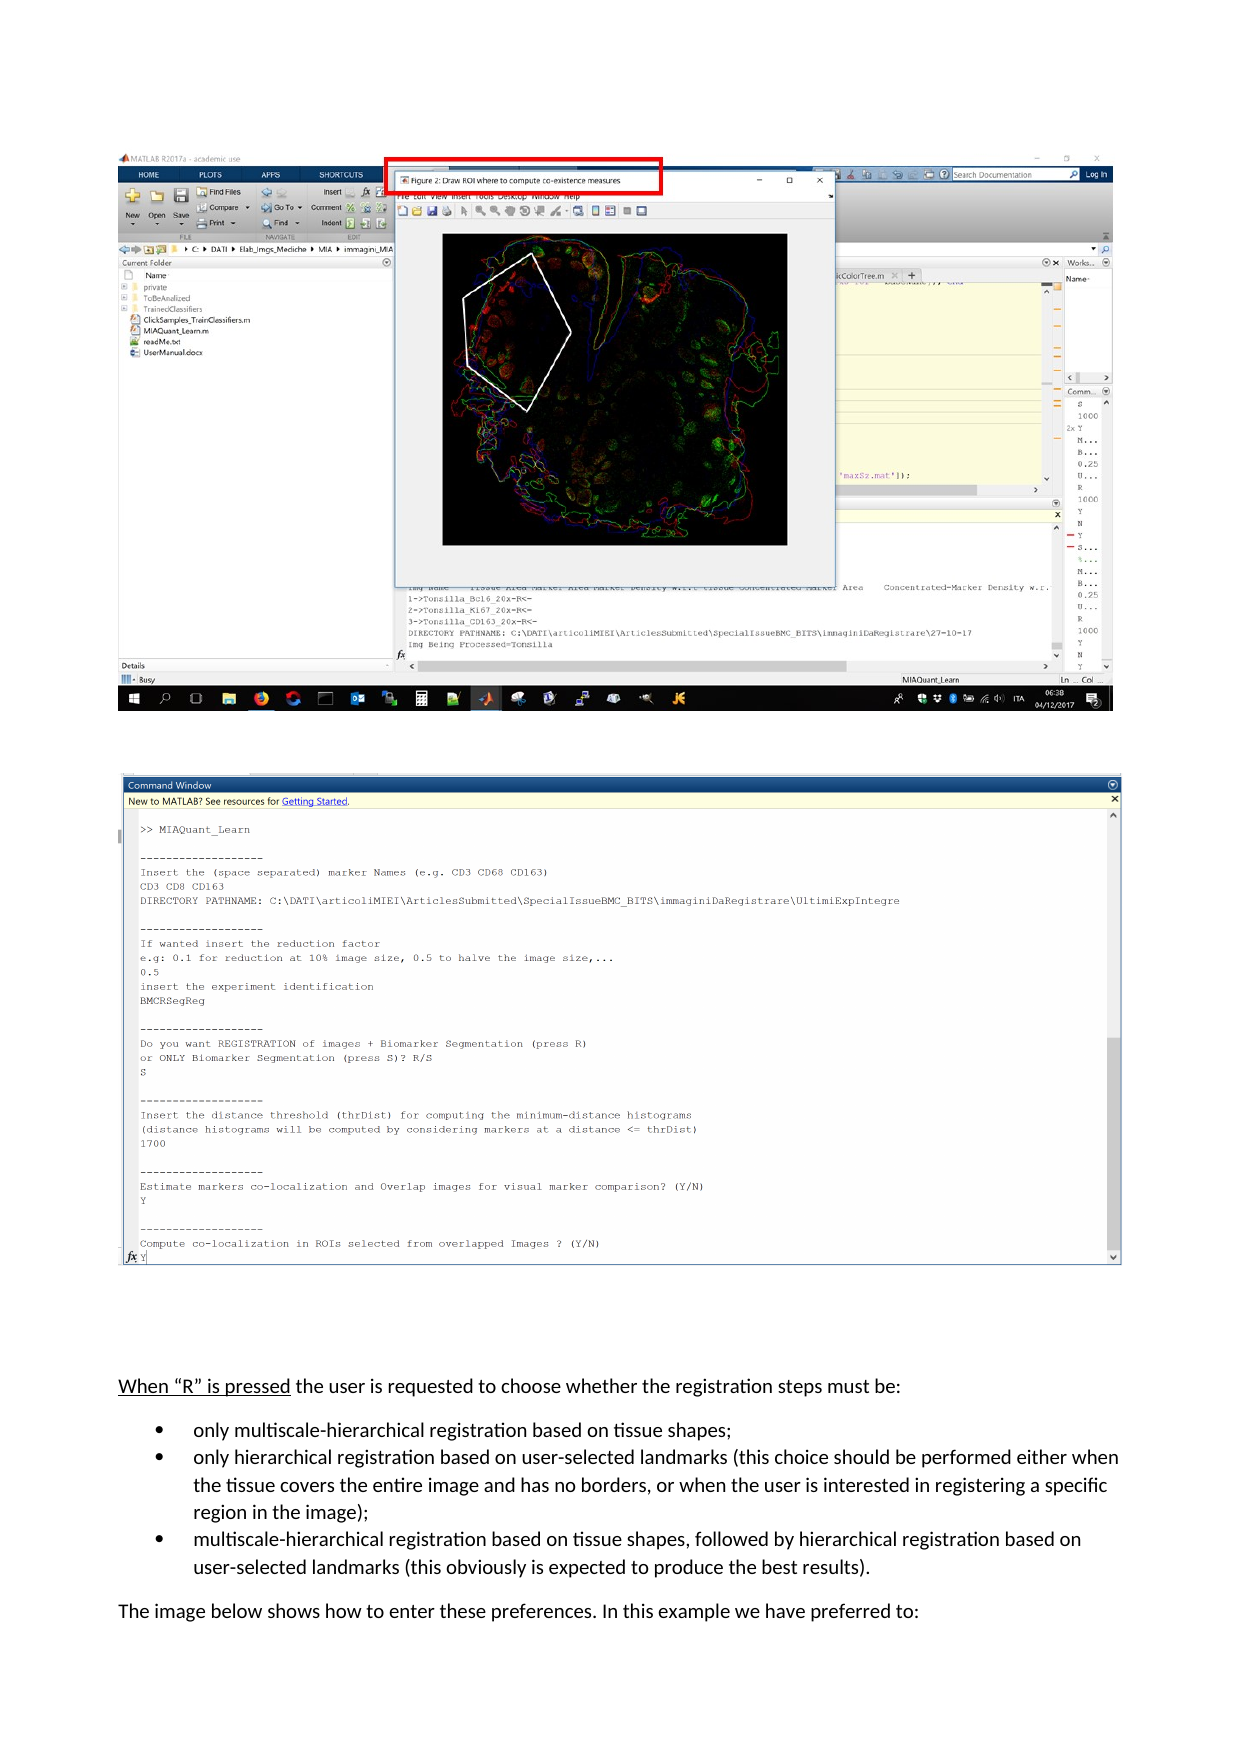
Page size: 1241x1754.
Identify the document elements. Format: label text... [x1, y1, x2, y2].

text The image below shows how to enter these preferences. In this example we have preferred to: [118, 1598, 1122, 1623]
list only multiscale-hierarchical registration based on tissue shapes; [156, 1417, 1122, 1442]
list multiscale-hierarchical registration based on tissue shapes, followed by hierarchical registration based on user-selected landmarks (this obviously is expected to produce the best results). [156, 1527, 1122, 1579]
text When “R” is pressed the user is requested to choose whether the registration steps must be: [118, 1373, 1122, 1398]
list only hierarchical registration based on user-selected landmarks (this choice should be performed either when the tissue covers the entire image and has no borders, or when the user is interested in registering a specific region in the image); [156, 1444, 1122, 1525]
picture [118, 147, 1116, 711]
picture [118, 773, 1123, 1266]
